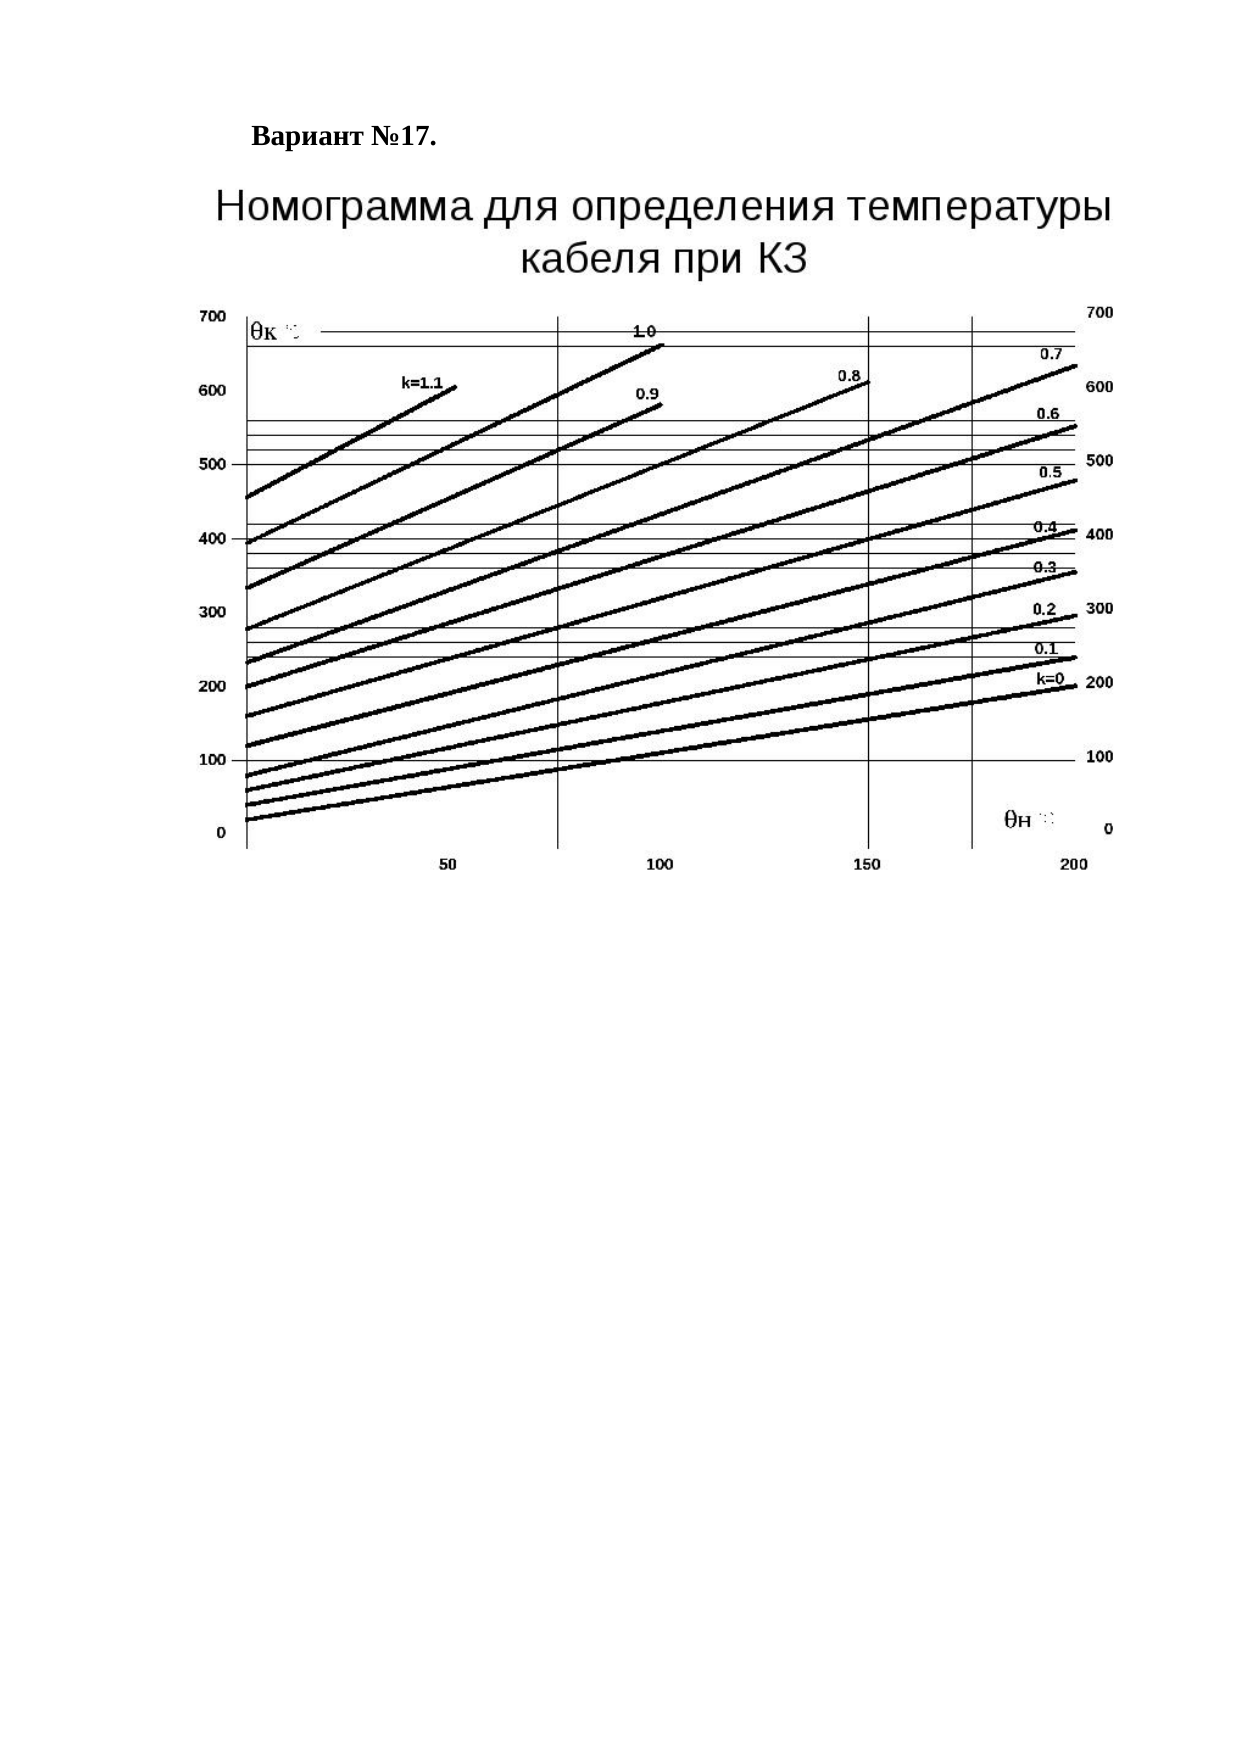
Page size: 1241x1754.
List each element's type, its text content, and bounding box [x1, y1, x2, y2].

picture [177, 168, 1152, 899]
text Вариант №17. [177, 118, 1152, 152]
